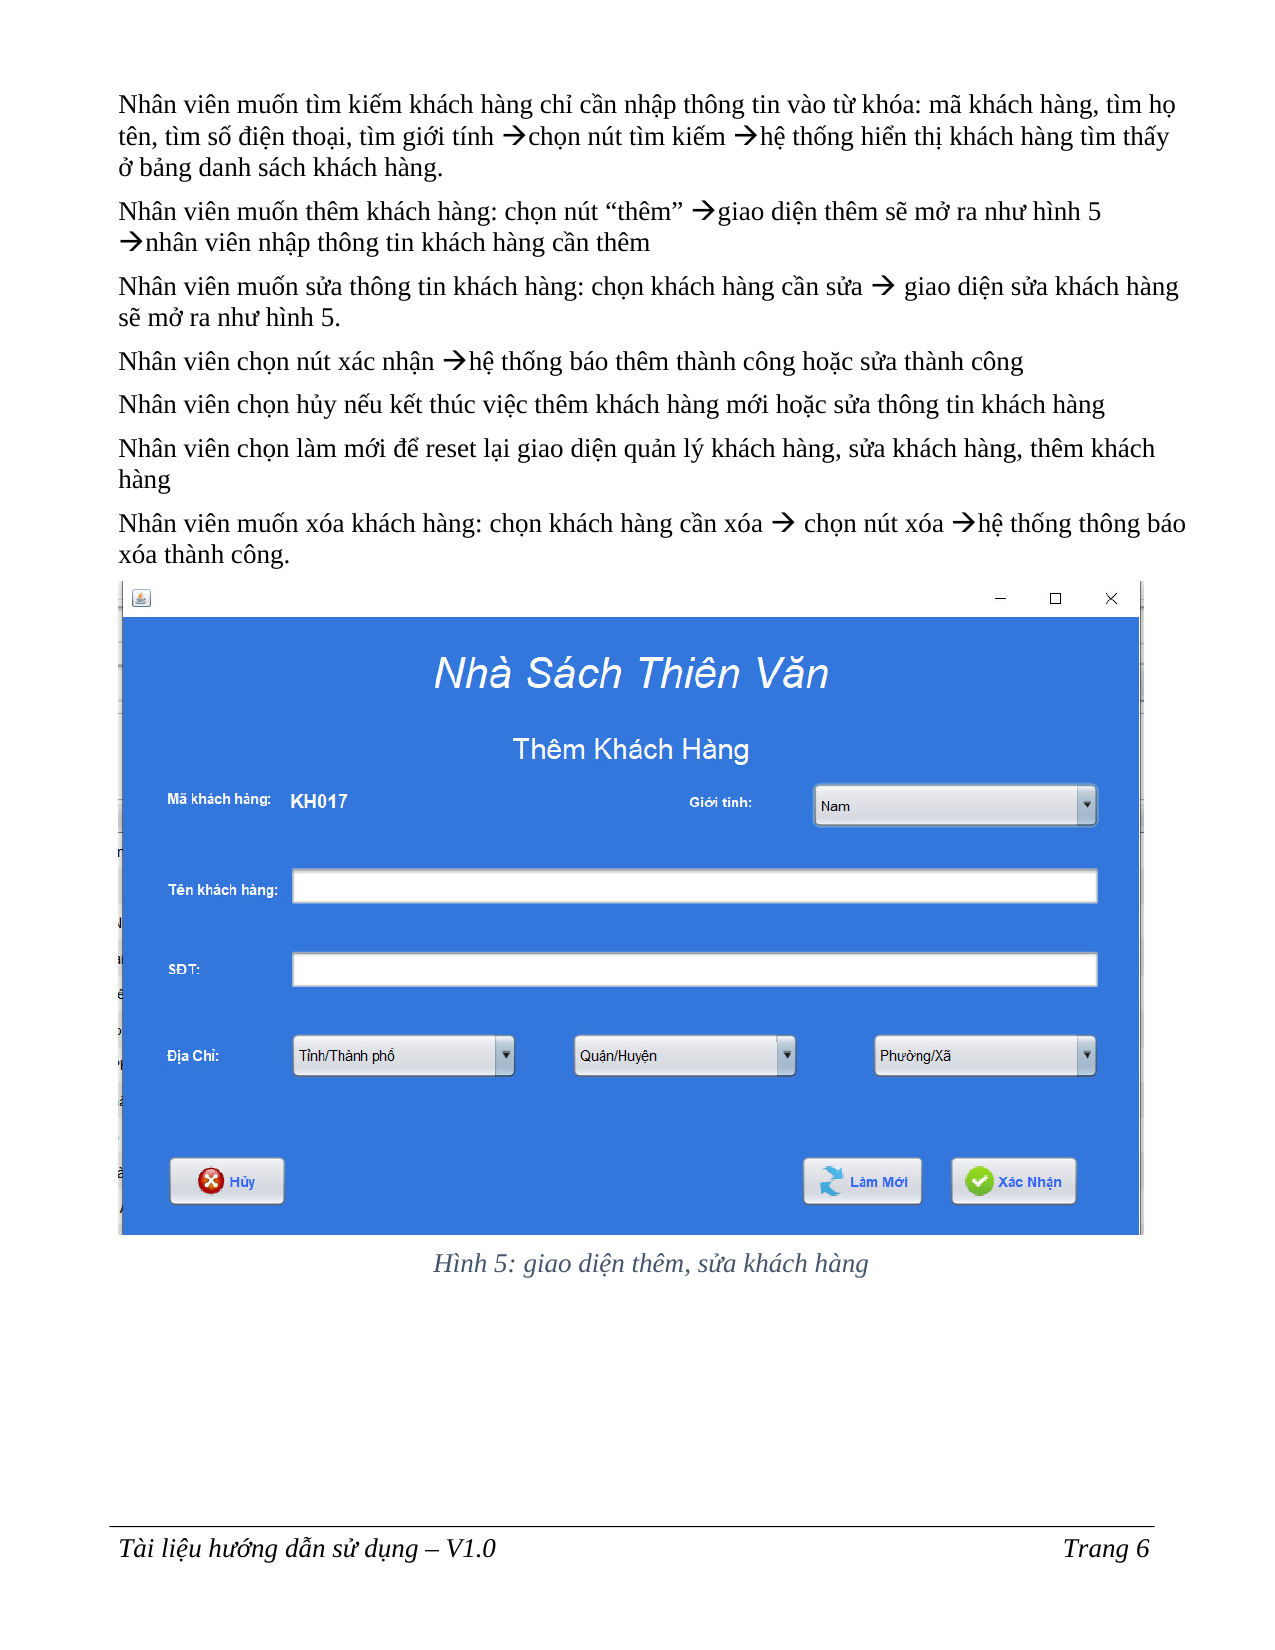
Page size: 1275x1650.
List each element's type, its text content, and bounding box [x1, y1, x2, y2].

text Nhân viên chọn làm mới để reset lại giao diện quản lý khách hàng, sửa khách hàng, thêm khách hàng [118, 432, 1186, 494]
text Nhân viên chọn nút xác nhận hệ thống báo thêm thành công hoặc sửa thành công [118, 344, 1186, 376]
text Nhân viên chọn hủy nếu kết thúc việc thêm khách hàng mới hoặc sửa thông tin khách hàng [118, 388, 1186, 419]
picture [118, 581, 1144, 1235]
text Nhân viên muốn xóa khách hàng: chọn khách hàng cần xóa chọn nút xóa hệ thống thông báo xóa thành công. [118, 507, 1186, 569]
text Nhân viên muốn thêm khách hàng: chọn nút “thêm” giao diện thêm sẽ mở ra như hình 5 nhân viên nhập thông tin khách hàng cần thêm [118, 195, 1186, 257]
text Nhân viên muốn tìm kiếm khách hàng chỉ cần nhập thông tin vào từ khóa: mã khách hàng, tìm họ tên, tìm số điện thoại, tìm giới tính chọn nút tìm kiếm hệ thống hiển thị khách hàng tìm thấy ở bảng danh sách khách hàng. [118, 89, 1186, 182]
text Nhân viên muốn sửa thông tin khách hàng: chọn khách hàng cần sửa giao diện sửa khách hàng sẽ mở ra như hình 5. [118, 270, 1186, 332]
text Hình 5: giao diện thêm, sửa khách hàng [118, 1247, 1186, 1278]
